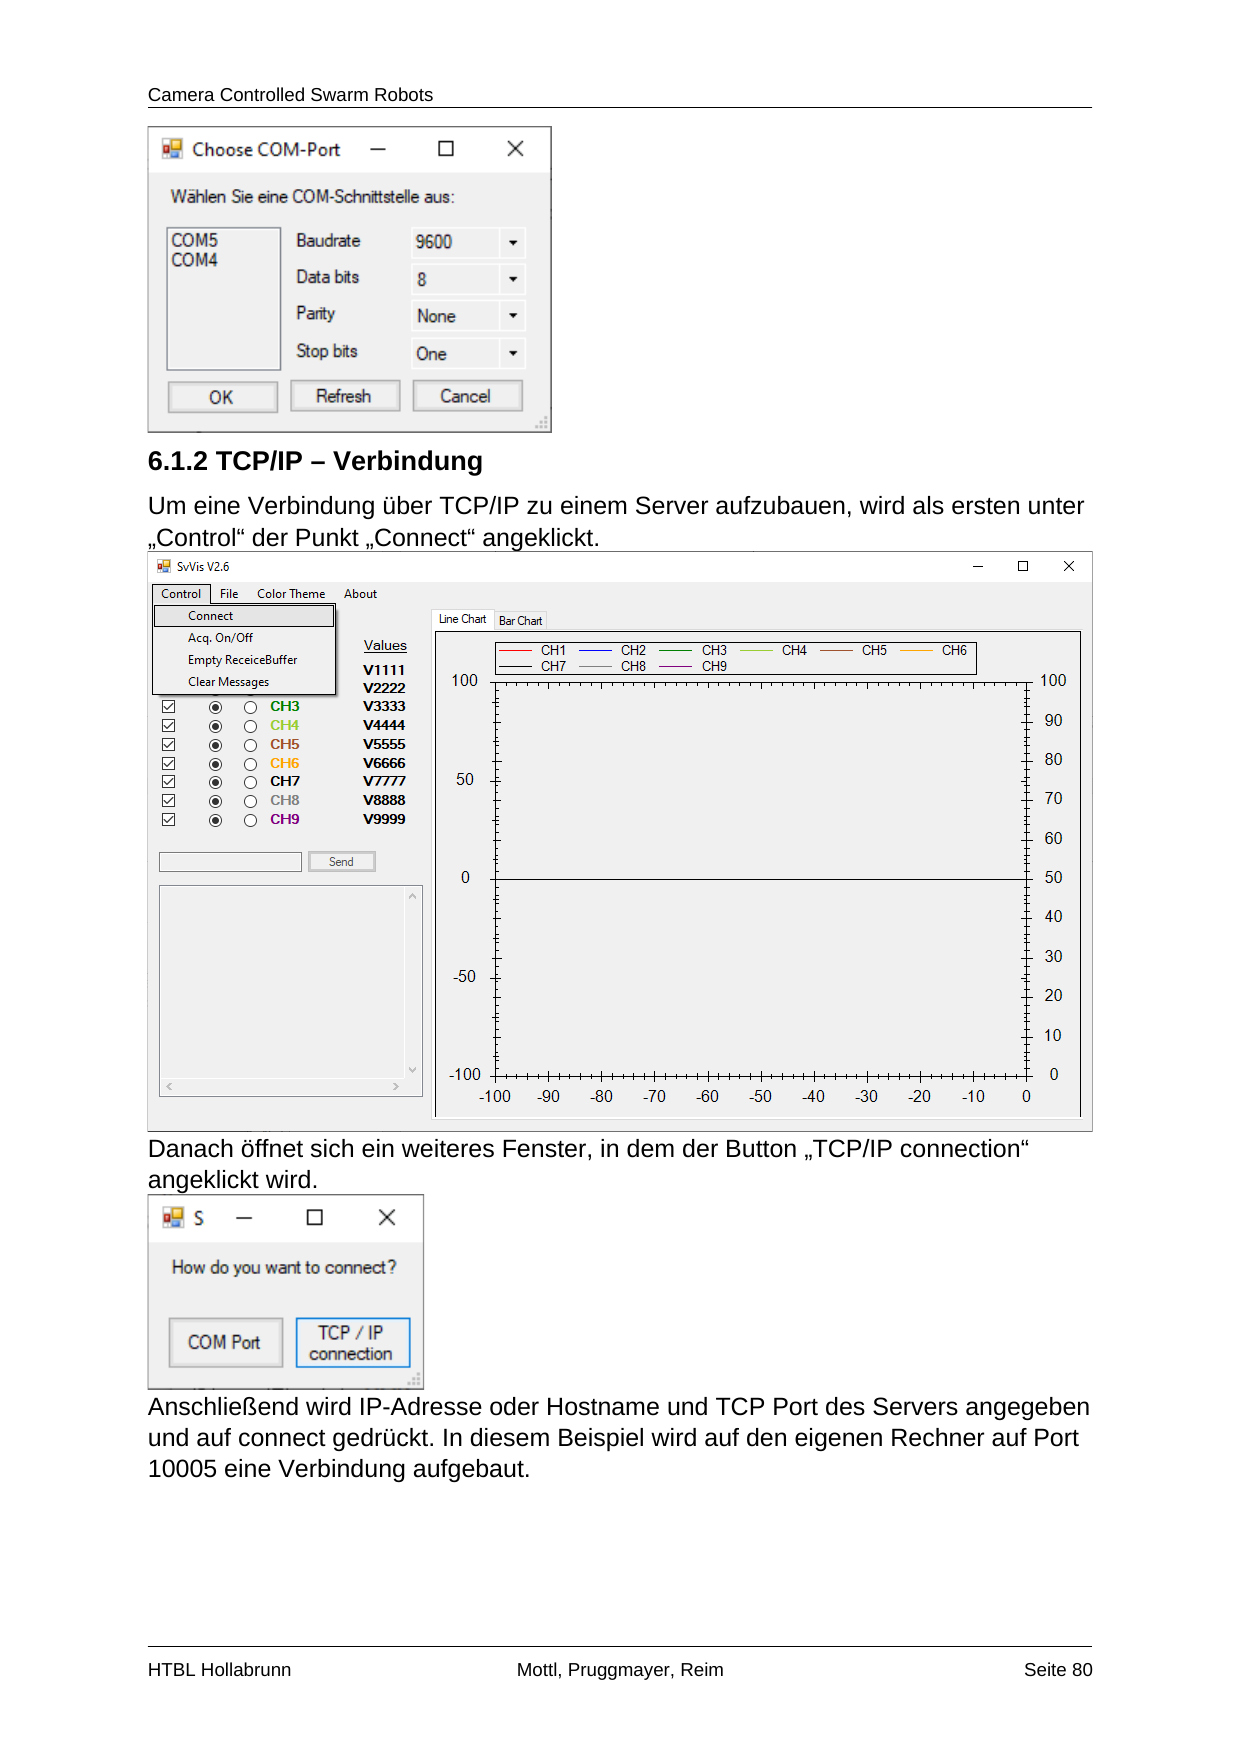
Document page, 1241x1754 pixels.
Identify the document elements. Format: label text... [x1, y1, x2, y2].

picture [147, 126, 552, 433]
subtitle TCP/IP – Verbindung [148, 445, 1092, 476]
picture [147, 551, 1093, 1132]
text Um eine Verbindung über TCP/IP zu einem Server aufzubauen, wird als ersten unter „Control“ der Punkt „Connect“ angeklickt. [148, 489, 1092, 551]
text Anschließend wird IP-Adresse oder Hostname und TCP Port des Servers angegeben und auf connect gedrückt. In diesem Beispiel wird auf den eigenen Rechner auf Port 10005 eine Verbindung aufgebaut. [148, 1389, 1092, 1483]
picture [147, 1194, 425, 1390]
text Danach öffnet sich ein weiteres Fenster, in dem der Button „TCP/IP connection“ angeklickt wird. [148, 1132, 1092, 1194]
